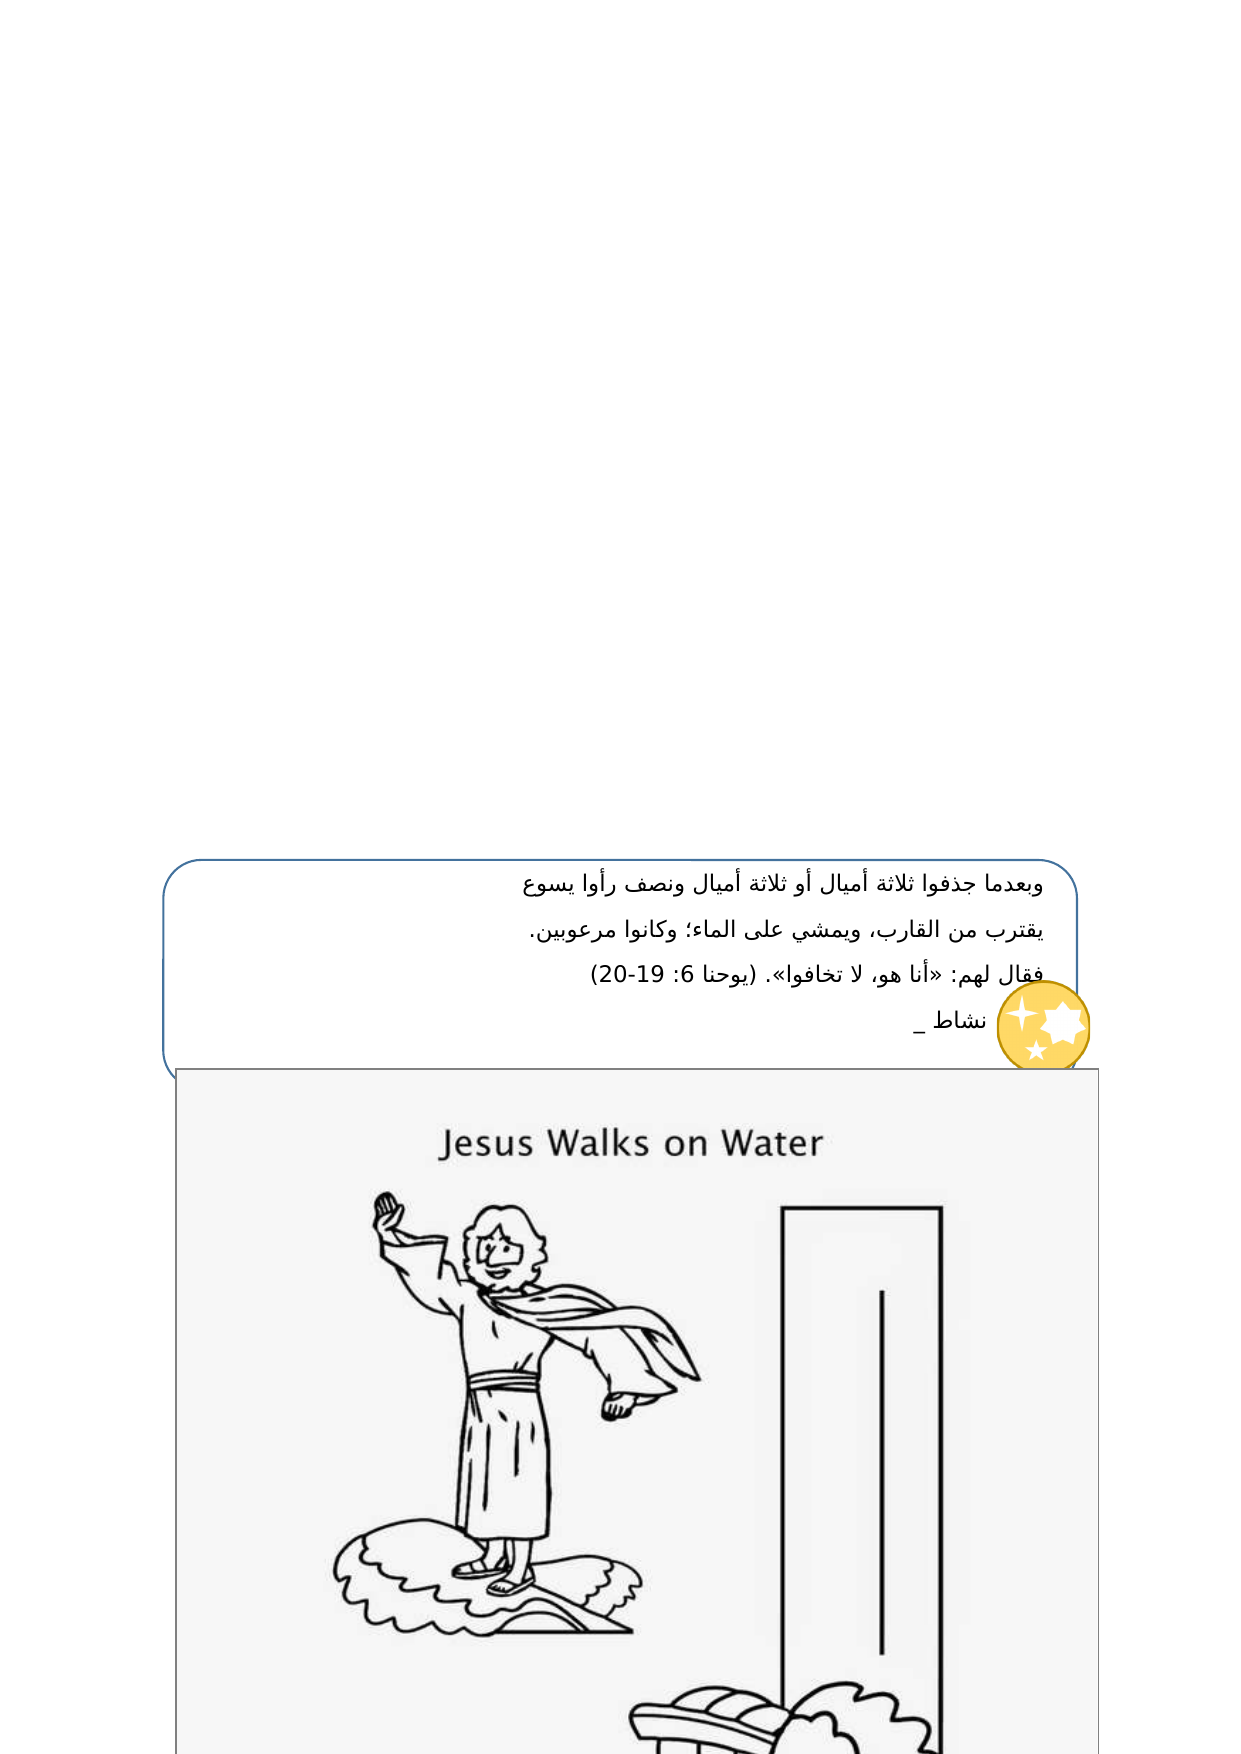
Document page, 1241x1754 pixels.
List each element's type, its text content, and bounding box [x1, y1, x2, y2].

text يقترب من القارب، ويمشي على الماء؛ وكانوا مرعوبين. [150, 916, 1090, 943]
text فقال لهم: «أنا هو، لا تخافوا». (يوحنا 6: 19-20) [150, 961, 1090, 988]
picture [996, 980, 1091, 1068]
text وبعدما جذفوا ثلاثة أميال أو ثلاثة أميال ونصف رأوا يسوع [150, 871, 1090, 897]
text نشاط _ [150, 1007, 996, 1033]
picture [177, 1070, 1098, 1754]
